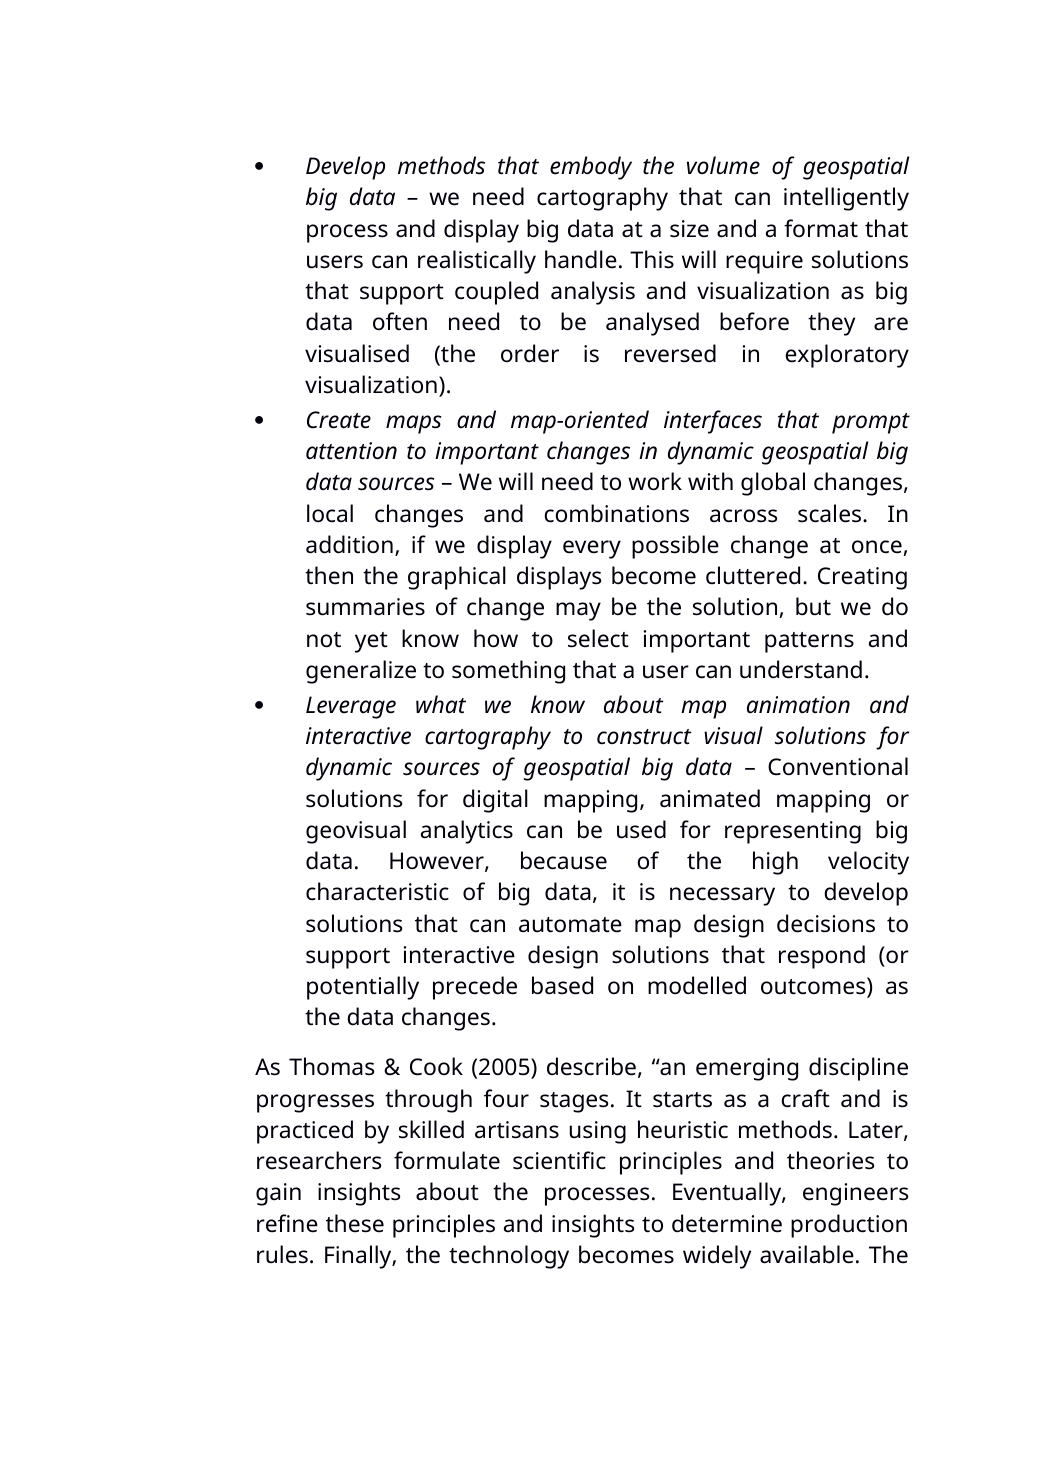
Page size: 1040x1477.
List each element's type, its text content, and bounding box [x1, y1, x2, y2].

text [255, 1051, 910, 1270]
list Leverage what we know about map animation and interactive cartography to construct visual solutions for dynamic sources of geospatial big data – Conventional solutions for digital mapping, animated mapping or geovisual analytics can be used for representing big data. However, because of the high velocity characteristic of big data, it is necessary to develop solutions that can automate map design decisions to support interactive design solutions that respond (or potentially precede based on modelled outcomes) as the data changes. [255, 689, 910, 1032]
list Create maps and map-oriented interfaces that prompt attention to important changes in dynamic geospatial big data sources – We will need to work with global changes, local changes and combinations across scales. In addition, if we display every possible change at once, then the graphical displays become cluttered. Creating summaries of change may be the solution, but we do not yet know how to select important patterns and generalize to something that a user can understand. [255, 404, 910, 685]
list Develop methods that embody the volume of geospatial big data – we need cartography that can intelligently process and display big data at a size and a format that users can realistically handle. This will require solutions that support coupled analysis and visualization as big data often need to be analysed before they are visualised (the order is reversed in exploratory visualization). [255, 150, 910, 400]
